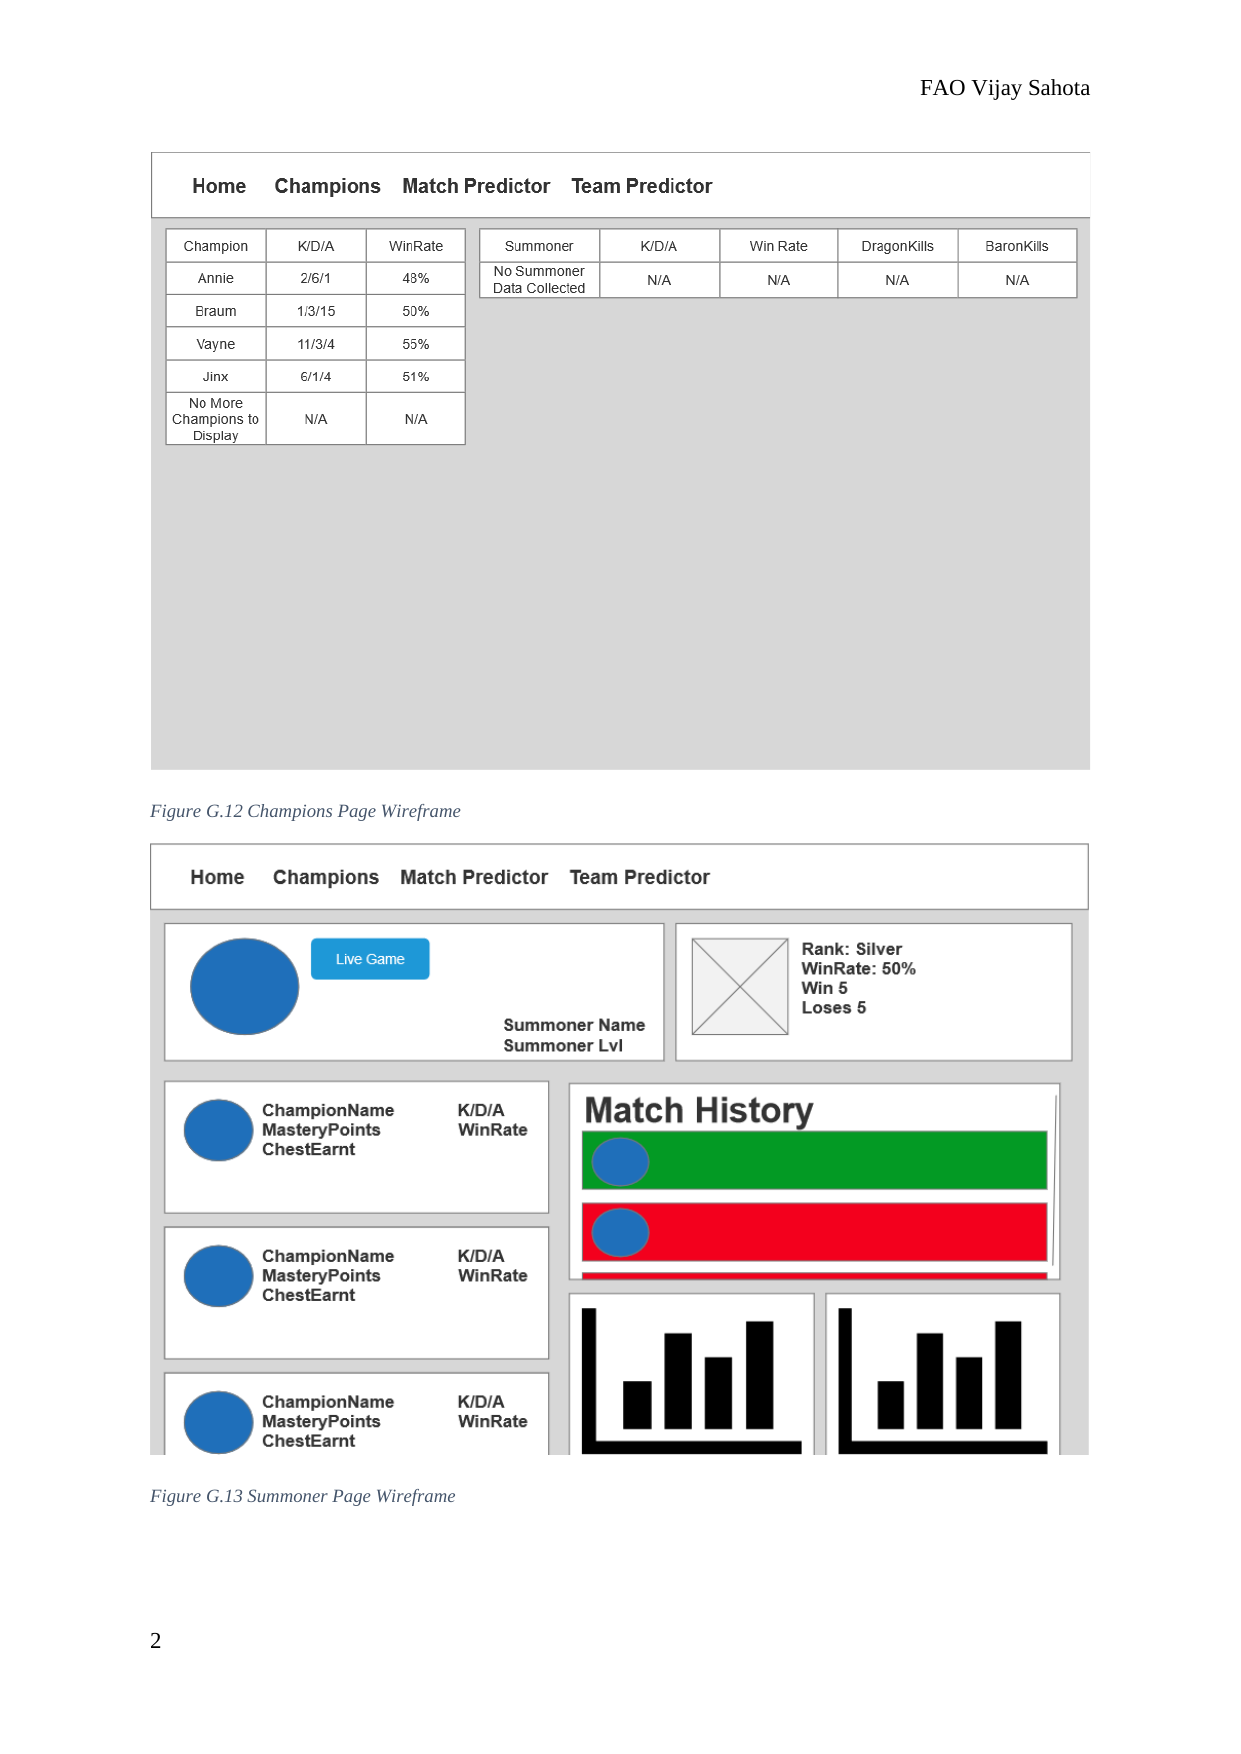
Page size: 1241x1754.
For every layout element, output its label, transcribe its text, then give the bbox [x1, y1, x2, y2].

picture [150, 842, 1091, 1455]
picture [150, 152, 1091, 771]
